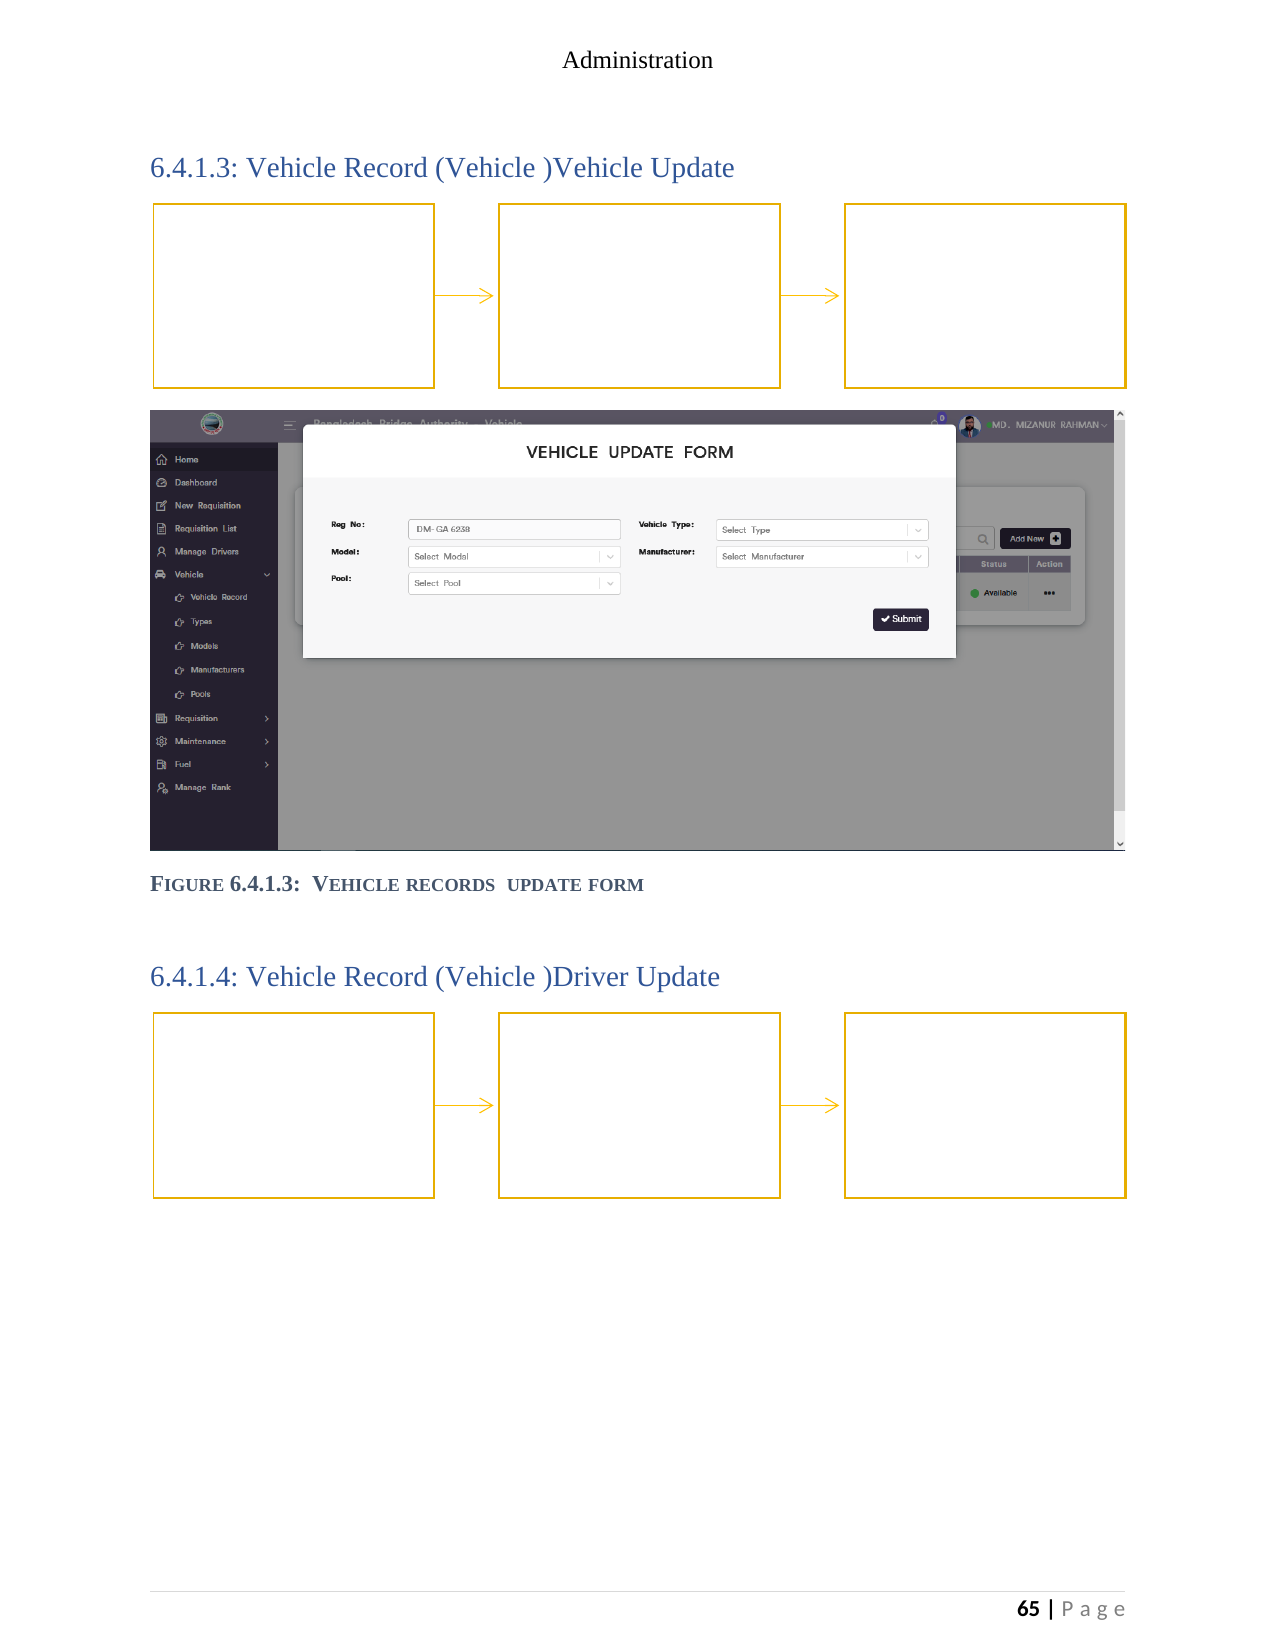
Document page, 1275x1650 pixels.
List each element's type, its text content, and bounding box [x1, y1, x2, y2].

text Figure 6.4.1.3: Vehicle records update form [150, 870, 1125, 896]
subtitle 6.4.1.4: Vehicle Record (Vehicle )Driver Update [150, 959, 1125, 993]
subtitle 6.4.1.3: Vehicle Record (Vehicle )Vehicle Update [150, 150, 1125, 183]
picture [150, 410, 1125, 851]
